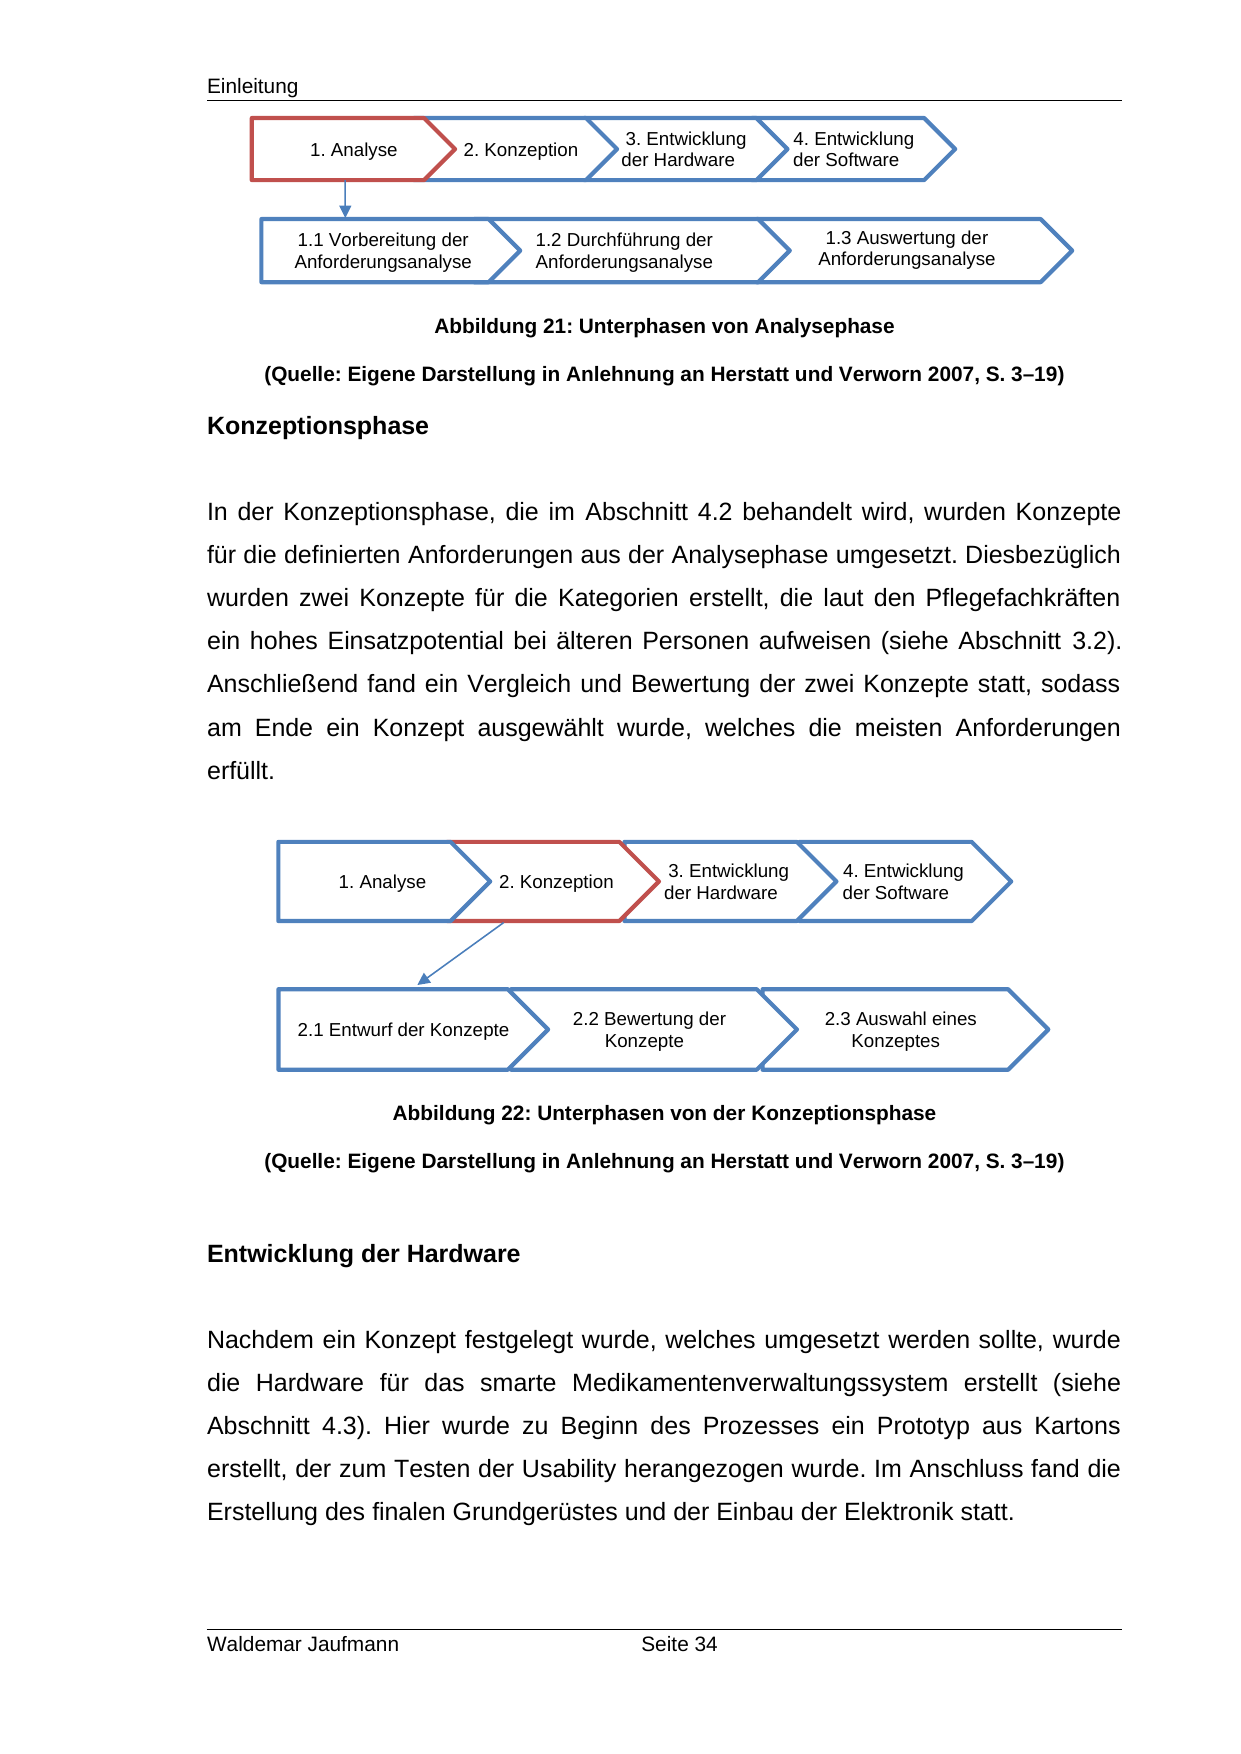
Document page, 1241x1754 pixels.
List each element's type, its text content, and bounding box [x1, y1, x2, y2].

text In der Konzeptionsphase, die im Abschnitt 4.2 behandelt wird, wurden Konzepte für die definierten Anforderungen aus der Analysephase umgesetzt. Diesbezüglich wurden zwei Konzepte für die Kategorien erstellt, die laut den Pflegefachkräften ein hohes Einsatzpotential bei älteren Personen aufweisen (siehe Abschnitt 3.2). Anschließend fand ein Vergleich und Bewertung der zwei Konzepte statt, sodass am Ende ein Konzept ausgewählt wurde, welches die meisten Anforderungen erfüllt. [207, 497, 1122, 784]
text Nachdem ein Konzept festgelegt wurde, welches umgesetzt werden sollte, wurde die Hardware für das smarte Medikamentenverwaltungssystem erstellt (siehe Abschnitt 4.3). Hier wurde zu Beginn des Prozesses ein Prototyp aus Kartons erstellt, der zum Testen der Usability herangezogen wurde. Im Anschluss fand die Erstellung des finalen Grundgerüstes und der Einbau der Elektronik statt. [207, 1325, 1122, 1526]
text Abbildung 21: Unterphasen von Analysephase [207, 314, 1122, 338]
text (Quelle: Eigene Darstellung in Anlehnung an Herstatt und Verworn 2007, S. 3–19) [207, 362, 1122, 386]
text Entwicklung der Hardware [207, 1238, 1122, 1267]
text Konzeptionsphase [207, 411, 1122, 439]
text (Quelle: Eigene Darstellung in Anlehnung an Herstatt und Verworn 2007, S. 3–19) [207, 1149, 1122, 1173]
text Abbildung 22: Unterphasen von der Konzeptionsphase [207, 1100, 1122, 1124]
